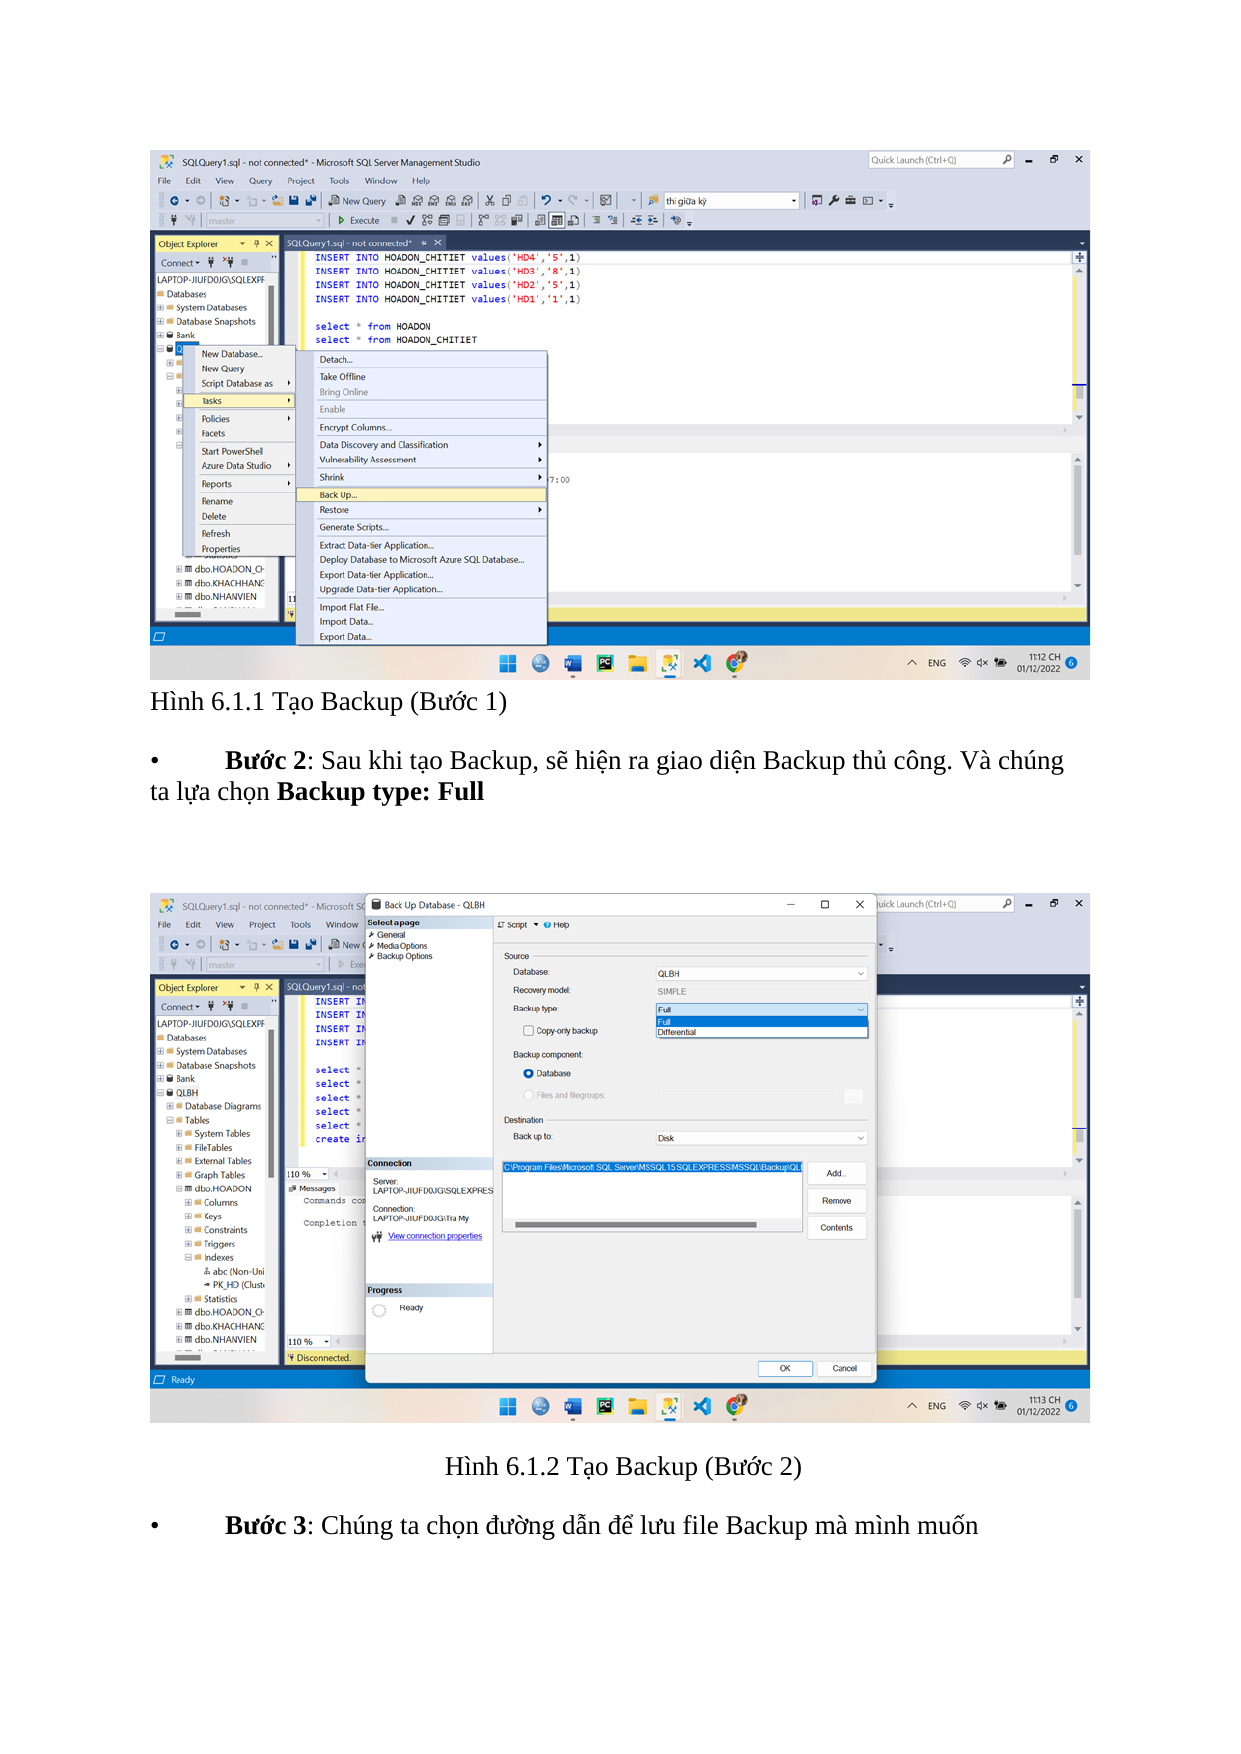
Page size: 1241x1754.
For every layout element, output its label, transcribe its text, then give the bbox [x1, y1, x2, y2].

picture [150, 150, 1091, 680]
text Hình 6.1.2 Tạo Backup (Bước 2) [150, 1450, 1090, 1482]
text • Bước 2: Sau khi tạo Backup, sẽ hiện ra giao diện Backup thủ công. Và chúng ta lựa chọn Backup type: Full [150, 744, 1090, 806]
text • Bước 3: Chúng ta chọn đường dẫn để lưu file Backup mà mình muốn [150, 1509, 1090, 1541]
picture [150, 893, 1091, 1423]
text QLBH Hình 6.1.1 Tạo Backup (Bước 1) [150, 680, 1090, 716]
